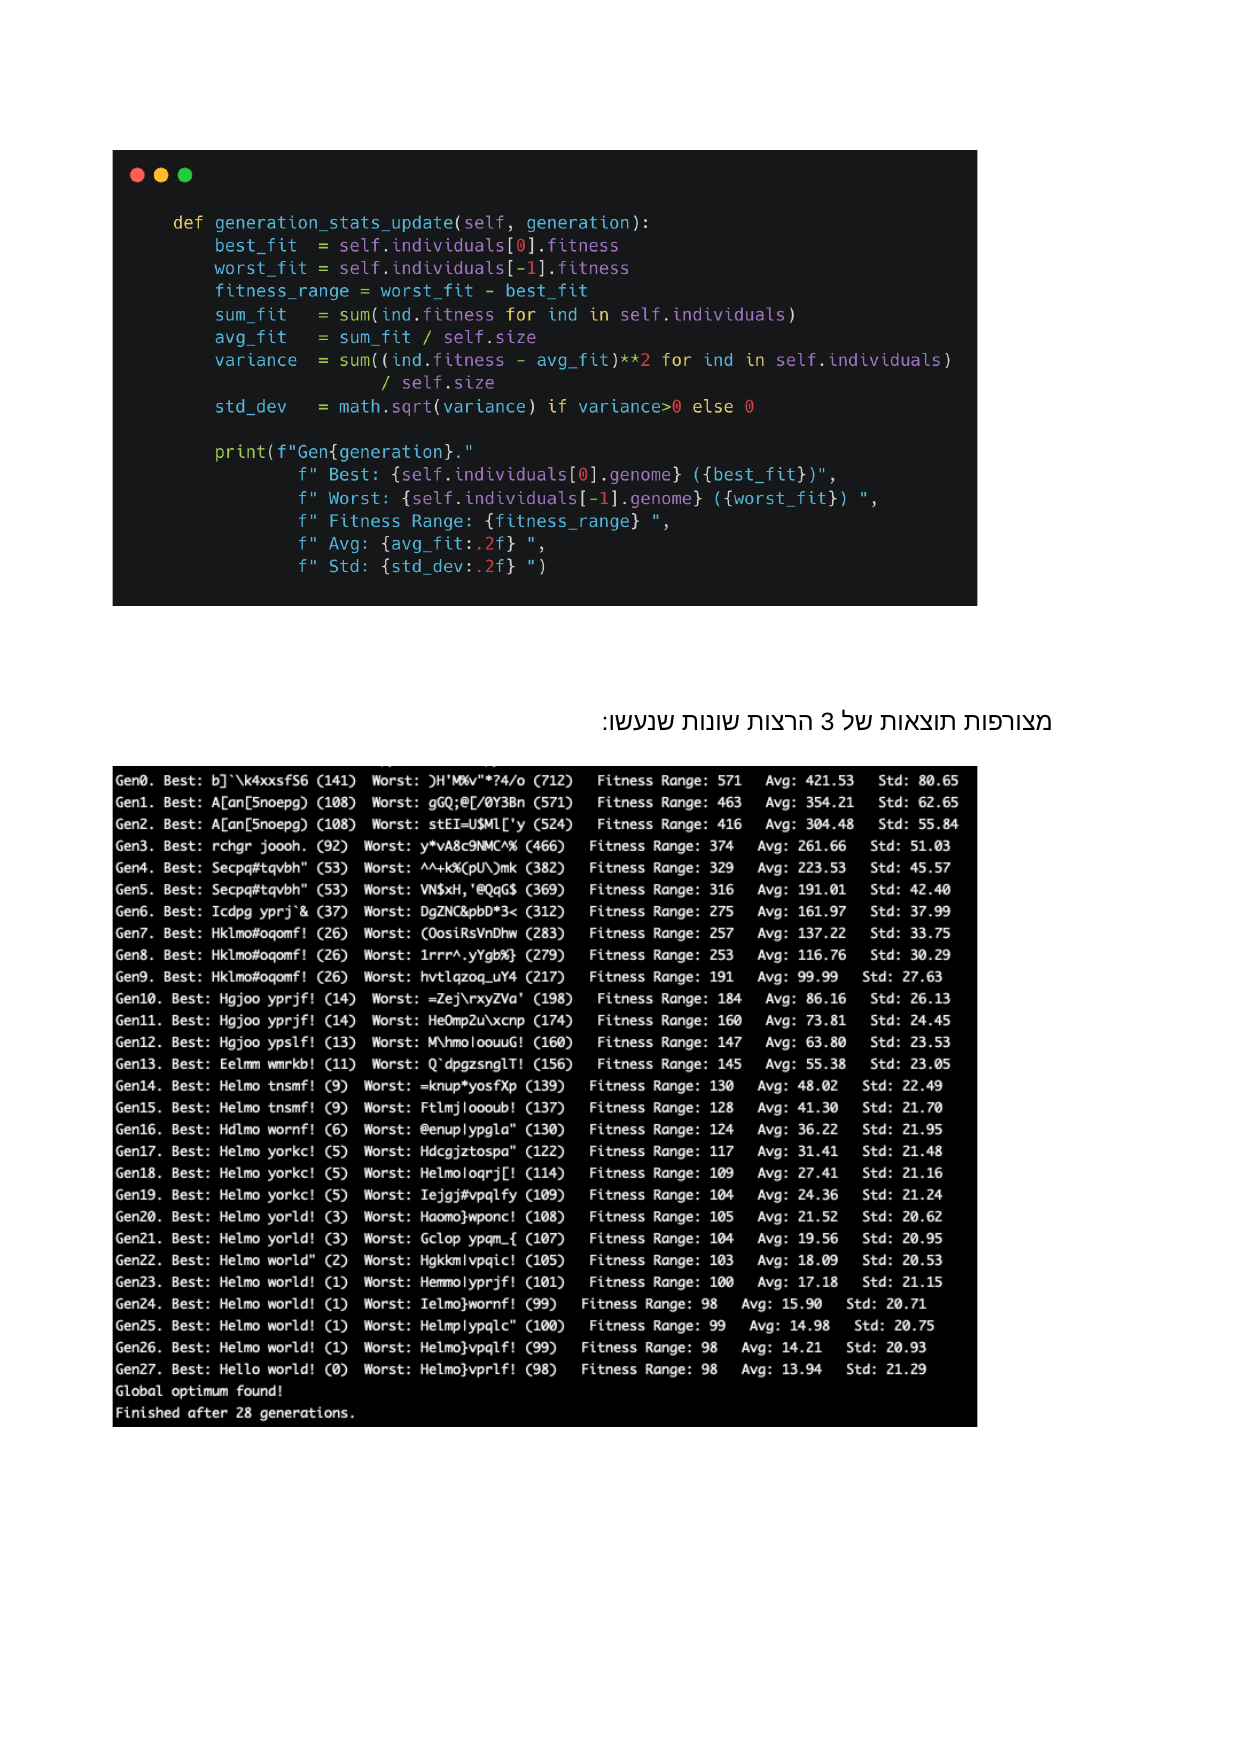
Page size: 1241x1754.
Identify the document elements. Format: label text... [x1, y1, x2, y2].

text מצורפות תוצאות של 3 הרצות שונות שנעשו: [187, 707, 1053, 735]
picture [112, 150, 978, 606]
picture [112, 766, 978, 1427]
